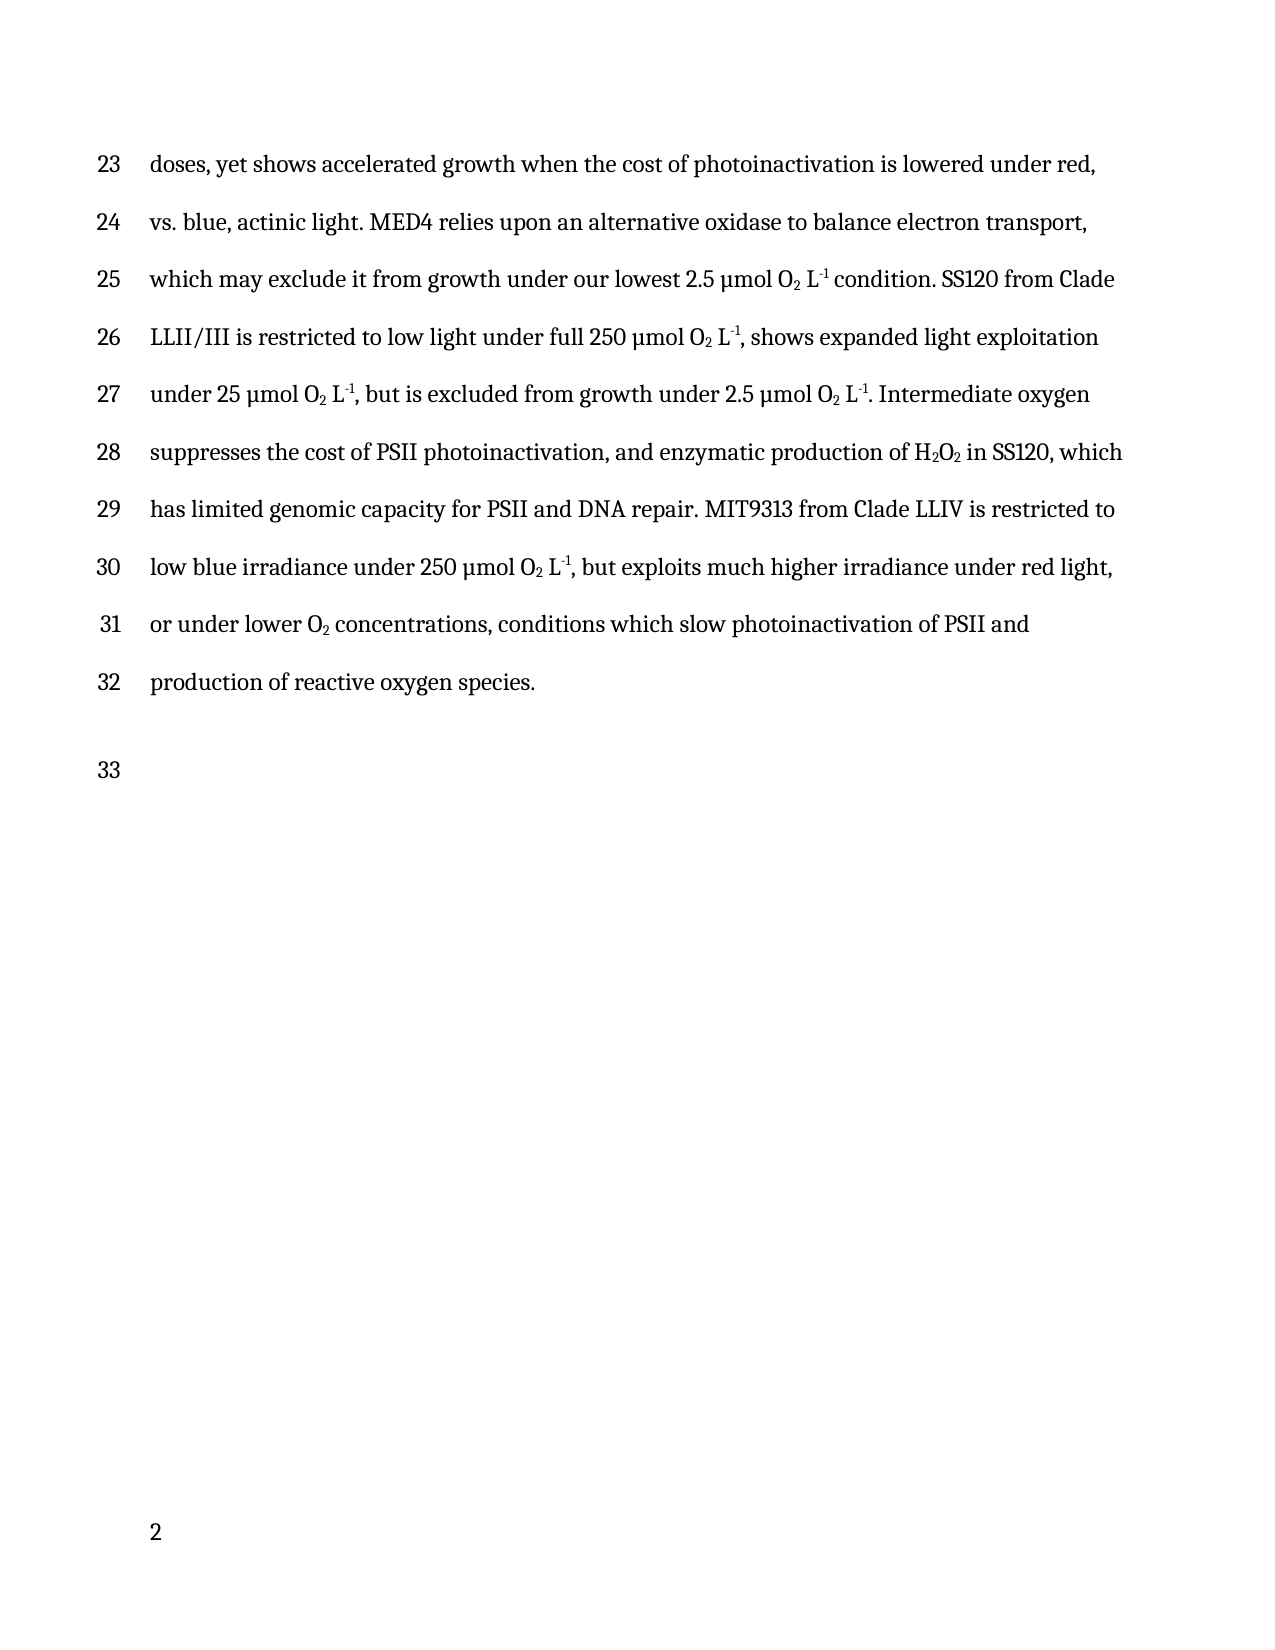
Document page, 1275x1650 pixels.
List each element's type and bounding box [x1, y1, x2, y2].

text [150, 150, 1125, 696]
